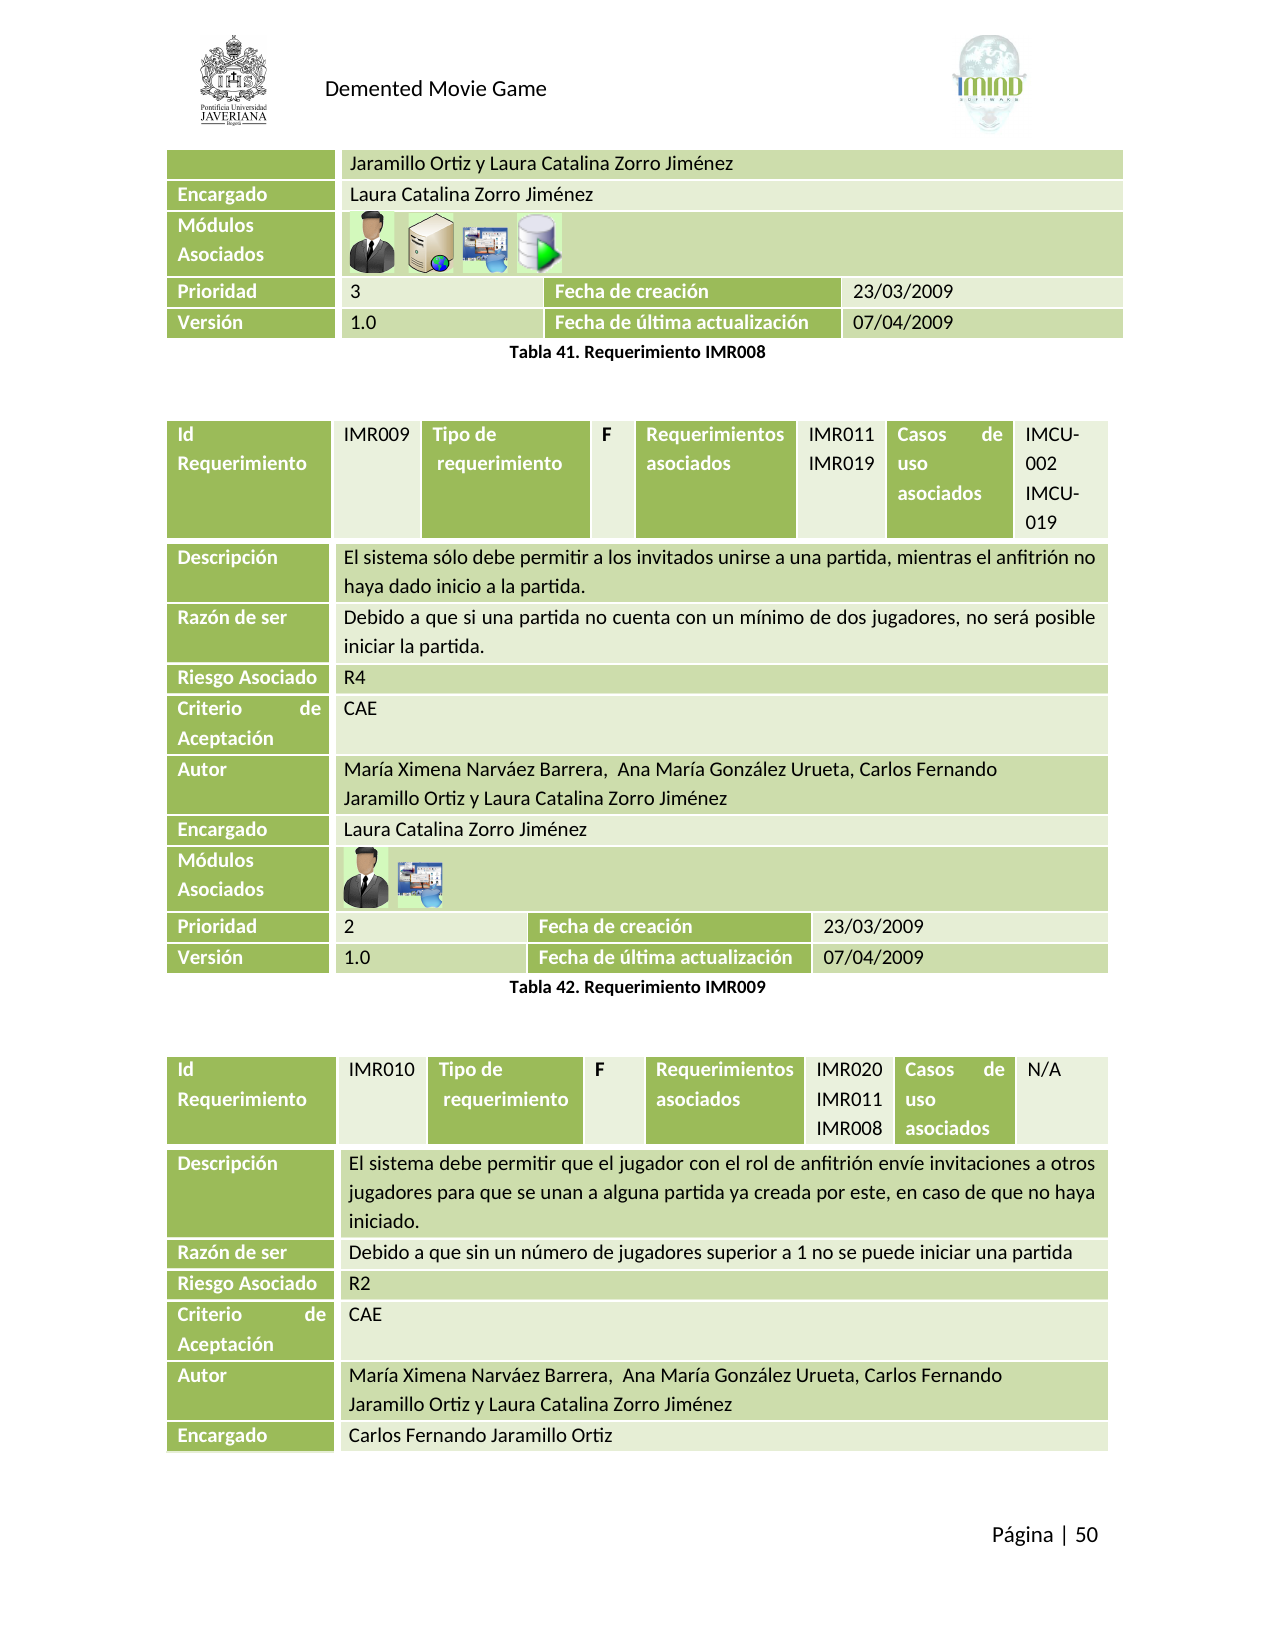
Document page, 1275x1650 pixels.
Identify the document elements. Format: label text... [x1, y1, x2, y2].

table_cell Laura Catalina Zorro Jiménez [342, 181, 1123, 210]
table_header IMR010 [339, 1057, 426, 1144]
table_cell Encargado [167, 181, 335, 210]
table_cell Encargado [167, 1422, 334, 1451]
table_header Id Requerimiento [167, 1057, 336, 1144]
table_header Tipo de requerimiento [428, 1057, 583, 1144]
table_header F [592, 421, 634, 538]
table_cell 23/03/2009 [813, 913, 1108, 942]
table_header IMR020 IMR011 IMR008 [806, 1057, 893, 1144]
table_cell Autor [167, 150, 335, 179]
table_cell María Ximena Narváez Barrera, Ana María González Urueta, Carlos Fernando Jaramillo Ortiz y Laura Catalina Zorro Jiménez [342, 150, 1123, 179]
picture [200, 35, 267, 126]
table_header IMCU-002 IMCU-019 [1015, 421, 1108, 538]
table_cell Debido a que sin un número de jugadores superior a 1 no se puede iniciar una partida [341, 1240, 1108, 1268]
table_cell Versión [167, 309, 335, 338]
table_cell Fecha de última actualización [528, 944, 811, 973]
table_cell [336, 847, 1108, 911]
picture [408, 213, 454, 273]
table_cell María Ximena Narváez Barrera, Ana María González Urueta, Carlos Fernando Jaramillo Ortiz y Laura Catalina Zorro Jiménez [341, 1362, 1108, 1420]
table_header Requerimientos asociados [646, 1057, 804, 1144]
table_cell R4 [336, 665, 1108, 693]
table_cell Debido a que si una partida no cuenta con un mínimo de dos jugadores, no será posible iniciar la partida. [336, 604, 1108, 662]
table_cell El sistema sólo debe permitir a los invitados unirse a una partida, mientras el anfitrión no haya dado inicio a la partida. [336, 544, 1108, 602]
table_cell CAE [341, 1302, 1108, 1360]
table_cell Fecha de última actualización [545, 309, 841, 338]
table_header Requerimientos asociados [636, 421, 796, 538]
table_cell 2 [336, 913, 527, 942]
table_header IMR011 IMR019 [798, 421, 885, 538]
table_cell Encargado [167, 816, 329, 845]
table_cell Módulos Asociados [167, 847, 329, 911]
text Tabla 41. Requerimiento IMR008 [177, 340, 1098, 363]
table_header IMR009 [334, 421, 420, 538]
table_cell Riesgo Asociado [167, 1271, 334, 1299]
table_header F [585, 1057, 644, 1144]
table_cell Riesgo Asociado [167, 665, 329, 693]
table_cell 23/03/2009 [842, 278, 1123, 307]
table_cell María Ximena Narváez Barrera, Ana María González Urueta, Carlos Fernando Jaramillo Ortiz y Laura Catalina Zorro Jiménez [336, 756, 1108, 814]
table_cell Laura Catalina Zorro Jiménez [336, 816, 1108, 845]
table_header Tipo de requerimiento [422, 421, 590, 538]
table_cell Razón de ser [167, 1240, 334, 1268]
picture [951, 35, 1033, 138]
table_cell Versión [167, 944, 329, 973]
table_cell Carlos Fernando Jaramillo Ortiz [341, 1422, 1108, 1451]
table_cell Autor [167, 756, 329, 814]
picture [349, 211, 395, 273]
table_cell Criterio de Aceptación [167, 696, 329, 754]
table_cell 07/04/2009 [813, 944, 1108, 973]
picture [397, 862, 443, 908]
table_cell Fecha de creación [528, 913, 811, 942]
table_cell 3 [342, 278, 543, 307]
table_cell Autor [167, 1362, 334, 1420]
table_cell El sistema debe permitir que el jugador con el rol de anfitrión envíe invitaciones a otros jugadores para que se unan a alguna partida ya creada por este, en caso de que no haya iniciado. [341, 1150, 1108, 1237]
table_header Id Requerimiento [167, 421, 331, 538]
table_cell Prioridad [167, 278, 335, 307]
table_header N/A [1017, 1057, 1108, 1144]
table_cell R2 [341, 1271, 1108, 1299]
table_cell Prioridad [167, 913, 329, 942]
table_cell Razón de ser [167, 604, 329, 662]
table_cell Descripción [167, 1150, 334, 1237]
table_cell Descripción [167, 544, 329, 602]
table_cell [342, 212, 1123, 276]
table_cell 1.0 [336, 944, 526, 973]
table_cell Criterio de Aceptación [167, 1302, 334, 1360]
picture [462, 227, 508, 273]
table_cell CAE [336, 696, 1108, 754]
table_cell 07/04/2009 [843, 309, 1123, 338]
text Tabla 42. Requerimiento IMR009 [177, 975, 1098, 998]
table_cell Módulos Asociados [167, 212, 335, 276]
picture [343, 847, 389, 908]
table_header Casos de uso asociados [887, 421, 1013, 538]
table_header Casos de uso asociados [895, 1057, 1015, 1144]
table_cell 1.0 [342, 309, 543, 338]
picture [517, 213, 562, 273]
table_cell Fecha de creación [544, 278, 841, 307]
